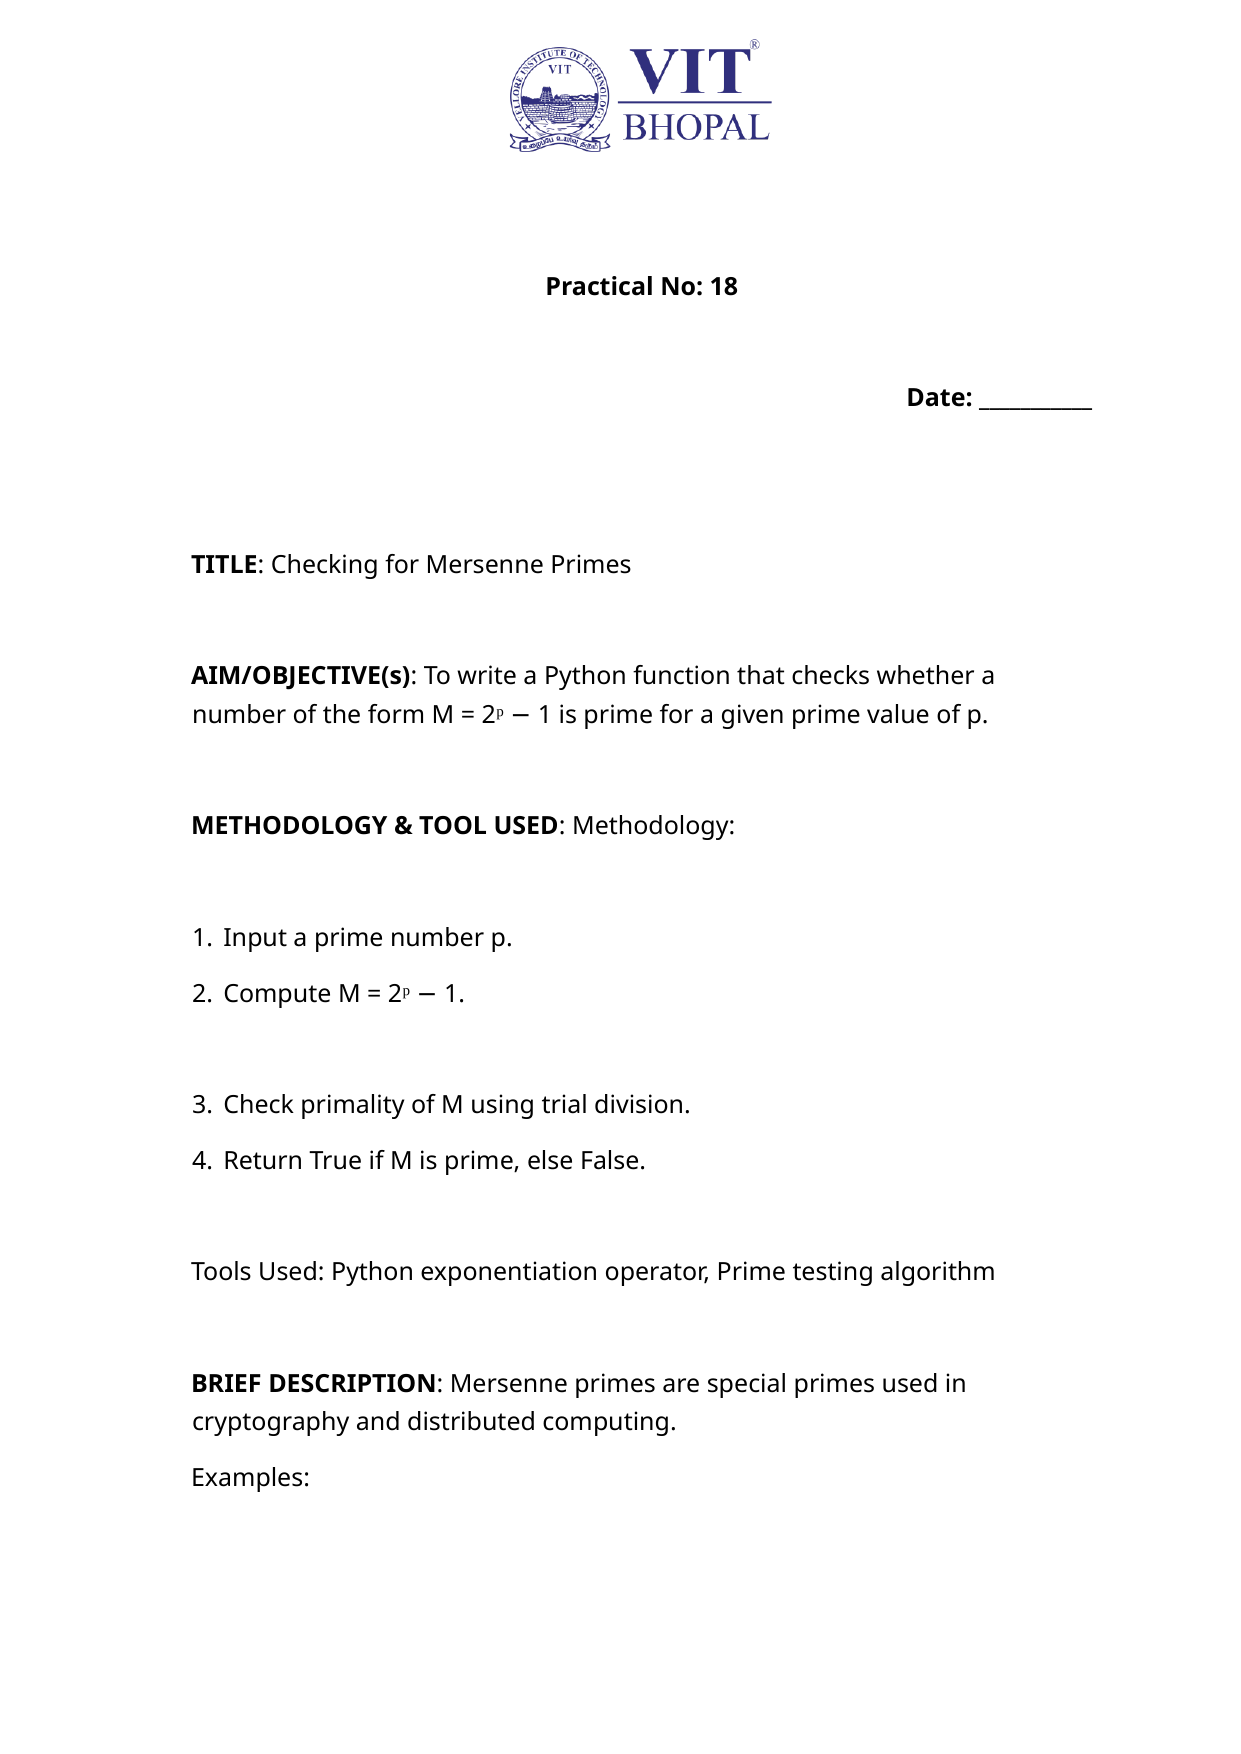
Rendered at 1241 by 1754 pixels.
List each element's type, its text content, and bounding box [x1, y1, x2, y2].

text TITLE: Checking for Mersenne Primes [191, 546, 1090, 581]
picture [509, 39, 772, 152]
list Compute M = 2ᵖ − 1. [192, 975, 1090, 1009]
text BRIEF DESCRIPTION: Mersenne primes are special primes used in cryptography and distributed computing. [191, 1365, 1090, 1438]
text Tools Used: Python exponentiation operator, Prime testing algorithm [191, 1254, 1090, 1288]
list Return True if M is prime, else False. [192, 1143, 1090, 1177]
list Check primality of M using trial division. [192, 1087, 1090, 1121]
text Examples: [191, 1460, 1090, 1494]
text Date: ___________ [192, 379, 1092, 413]
list Input a prime number p. [192, 919, 1090, 953]
subtitle Practical No: 18 [192, 268, 1091, 302]
text AIM/OBJECTIVE(s): To write a Python function that checks whether a number of the form M = 2ᵖ − 1 is prime for a given prime value of p. [191, 658, 1090, 730]
text METHODOLOGY & TOOL USED: Methodology: [191, 808, 1187, 842]
